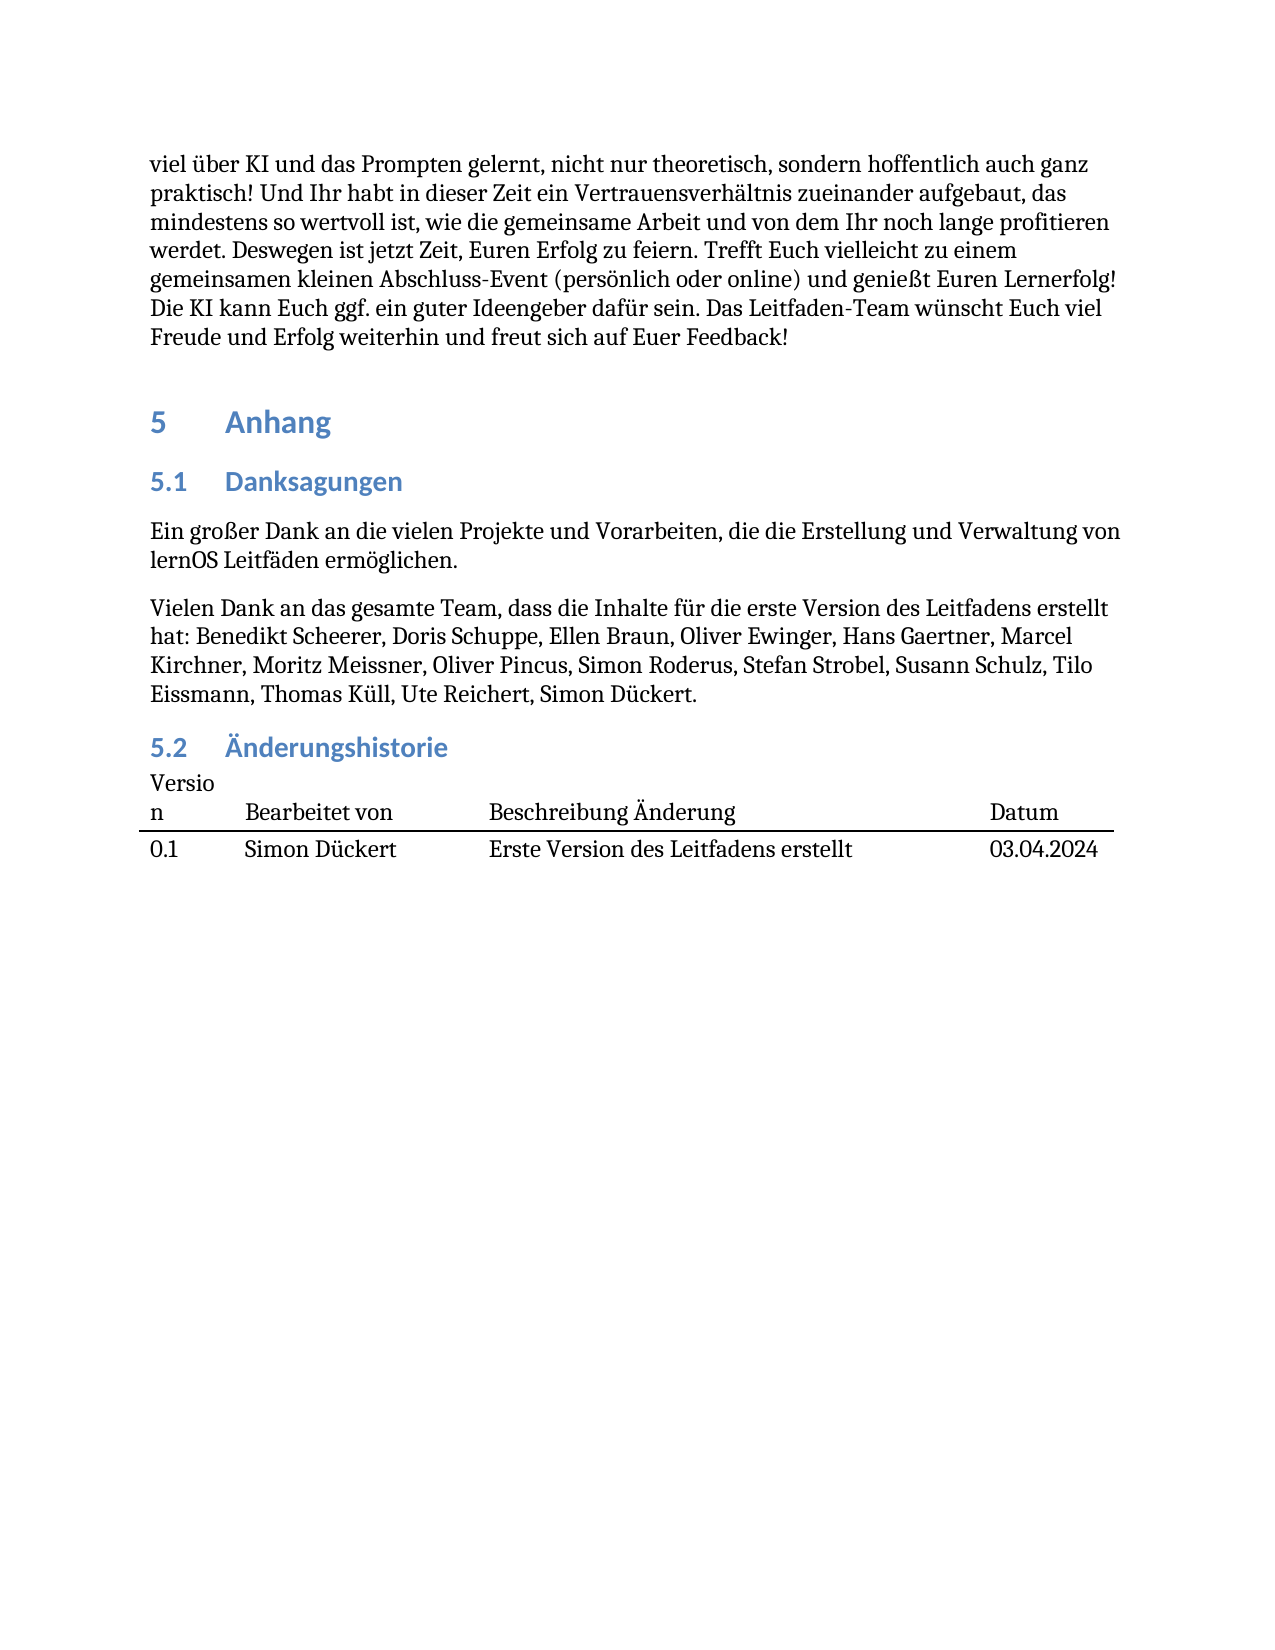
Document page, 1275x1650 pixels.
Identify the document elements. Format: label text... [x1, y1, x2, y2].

text Ein großer Dank an die vielen Projekte und Vorarbeiten, die die Erstellung und Verwaltung von lernOS Leitfäden ermöglichen. [150, 517, 1125, 575]
table_cell 03.04.2024 [978, 832, 1114, 868]
table_cell Simon Dückert [234, 832, 477, 868]
table_header Datum [978, 765, 1114, 830]
subtitle 5.1 Danksagungen [150, 463, 1125, 498]
table_header Bearbeitet von [234, 765, 477, 830]
table_header Version [139, 765, 233, 830]
table_cell Erste Version des Leitfadens erstellt [477, 832, 978, 868]
text Vielen Dank an das gesamte Team, dass die Inhalte für die erste Version des Leitfadens erstellt hat: Benedikt Scheerer, Doris Schuppe, Ellen Braun, Oliver Ewinger, Hans Gaertner, Marcel Kirchner, Moritz Meissner, Oliver Pincus, Simon Roderus, Stefan Strobel, Susann Schulz, Tilo Eissmann, Thomas Küll, Ute Reichert, Simon Dückert. [150, 593, 1125, 708]
subtitle 5 Anhang [150, 401, 1125, 442]
table_cell 0.1 [139, 832, 233, 868]
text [150, 150, 1125, 351]
subtitle 5.2 Änderungshistorie [150, 729, 1125, 765]
table_header Beschreibung Änderung [477, 765, 978, 830]
